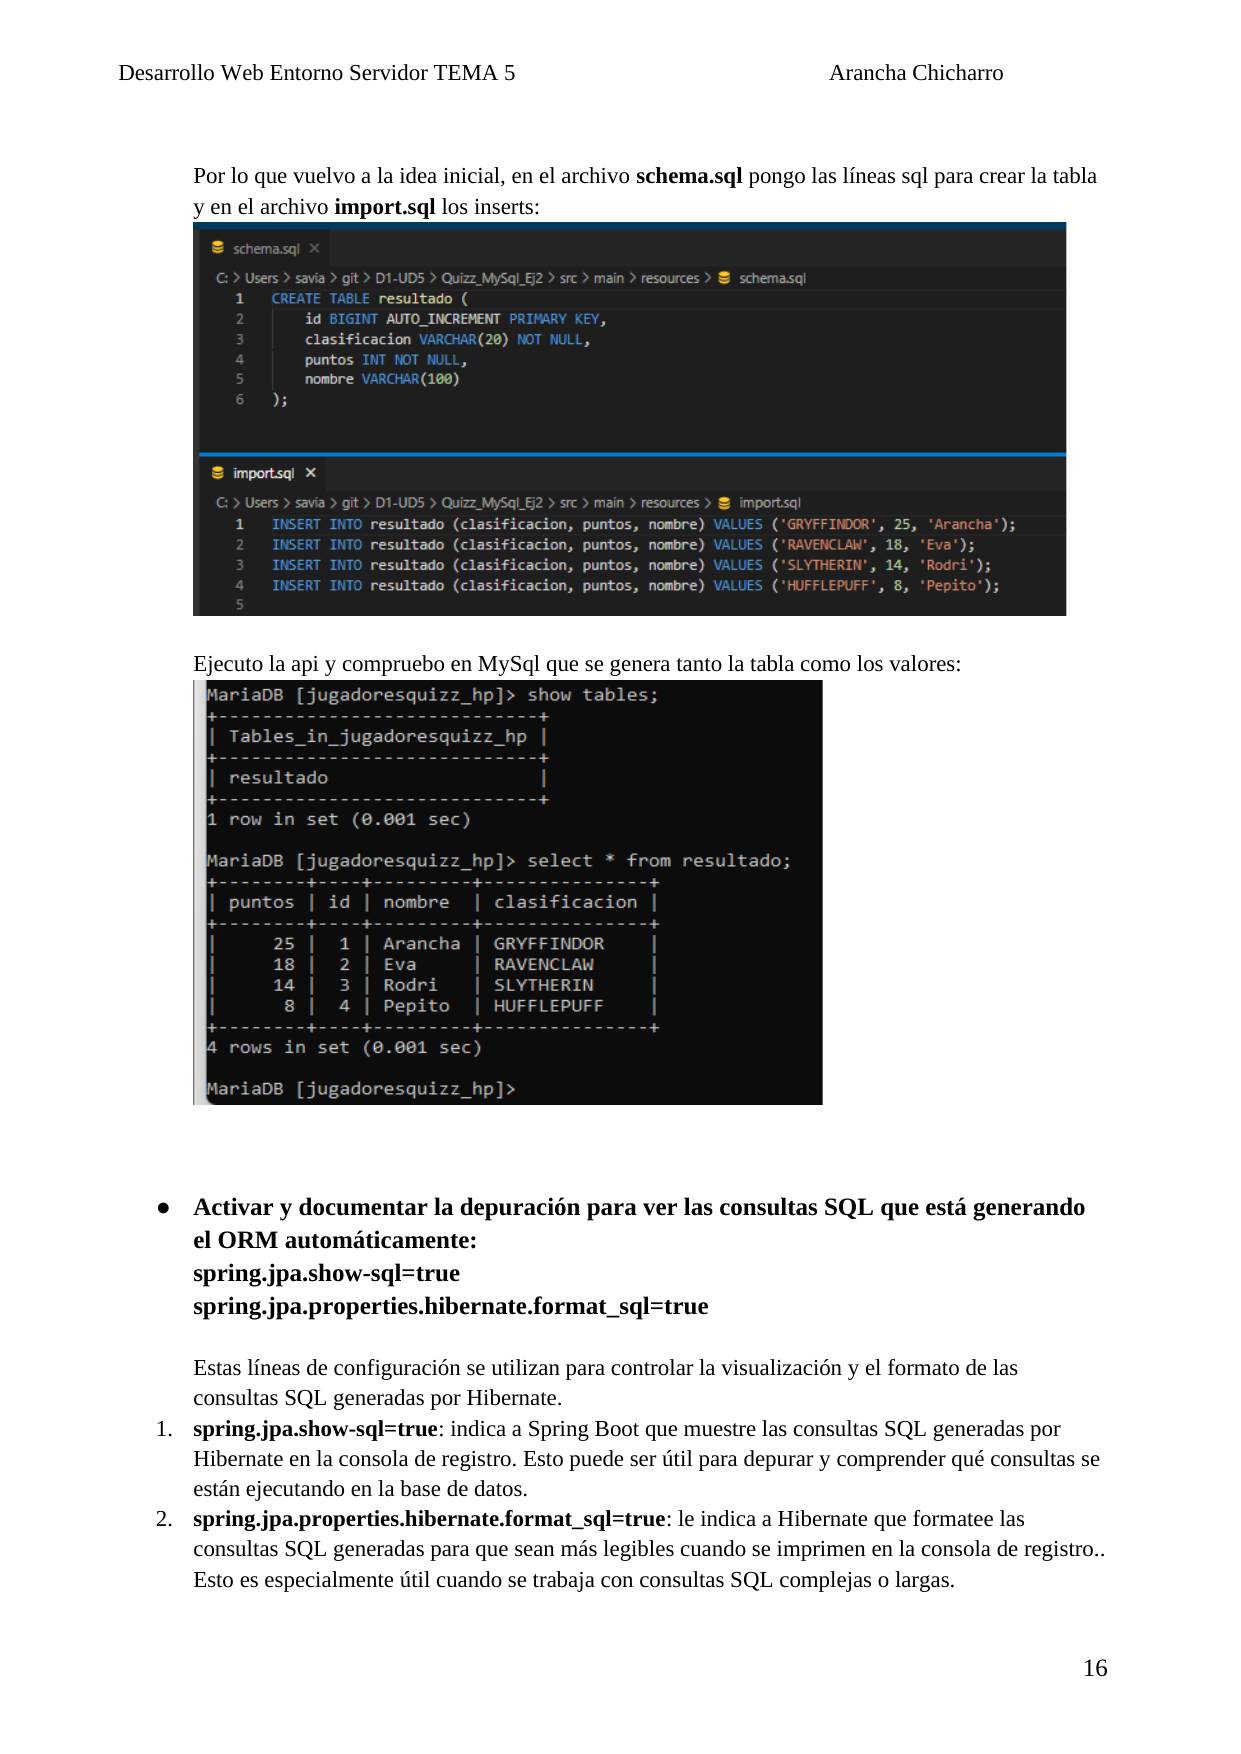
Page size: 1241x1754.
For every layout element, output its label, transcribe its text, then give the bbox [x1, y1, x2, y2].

list Activar y documentar la depuración para ver las consultas SQL que está generando el ORM automáticamente: spring.jpa.show-sql=true spring.jpa.properties.hibernate.format_sql=true [156, 1192, 1107, 1320]
list spring.jpa.properties.hibernate.format_sql=true: le indica a Hibernate que formatee las consultas SQL generadas para que sean más legibles cuando se imprimen en la consola de registro.. Esto es especialmente útil cuando se trabaja con consultas SQL complejas o largas. [156, 1505, 1107, 1592]
text Ejecuto la api y compruebo en MySql que se genera tanto la tabla como los valores: [193, 651, 1107, 677]
picture [193, 222, 1067, 616]
text Por lo que vuelvo a la idea inicial, en el archivo schema.sql pongo las líneas sql para crear la tabla y en el archivo import.sql los inserts: [193, 162, 1107, 219]
picture [193, 680, 823, 1105]
list spring.jpa.show-sql=true: indica a Spring Boot que muestre las consultas SQL generadas por Hibernate en la consola de registro. Esto puede ser útil para depurar y comprender qué consultas se están ejecutando en la base de datos. [156, 1414, 1107, 1501]
text Estas líneas de configuración se utilizan para controlar la visualización y el formato de las consultas SQL generadas por Hibernate. [193, 1324, 1107, 1411]
